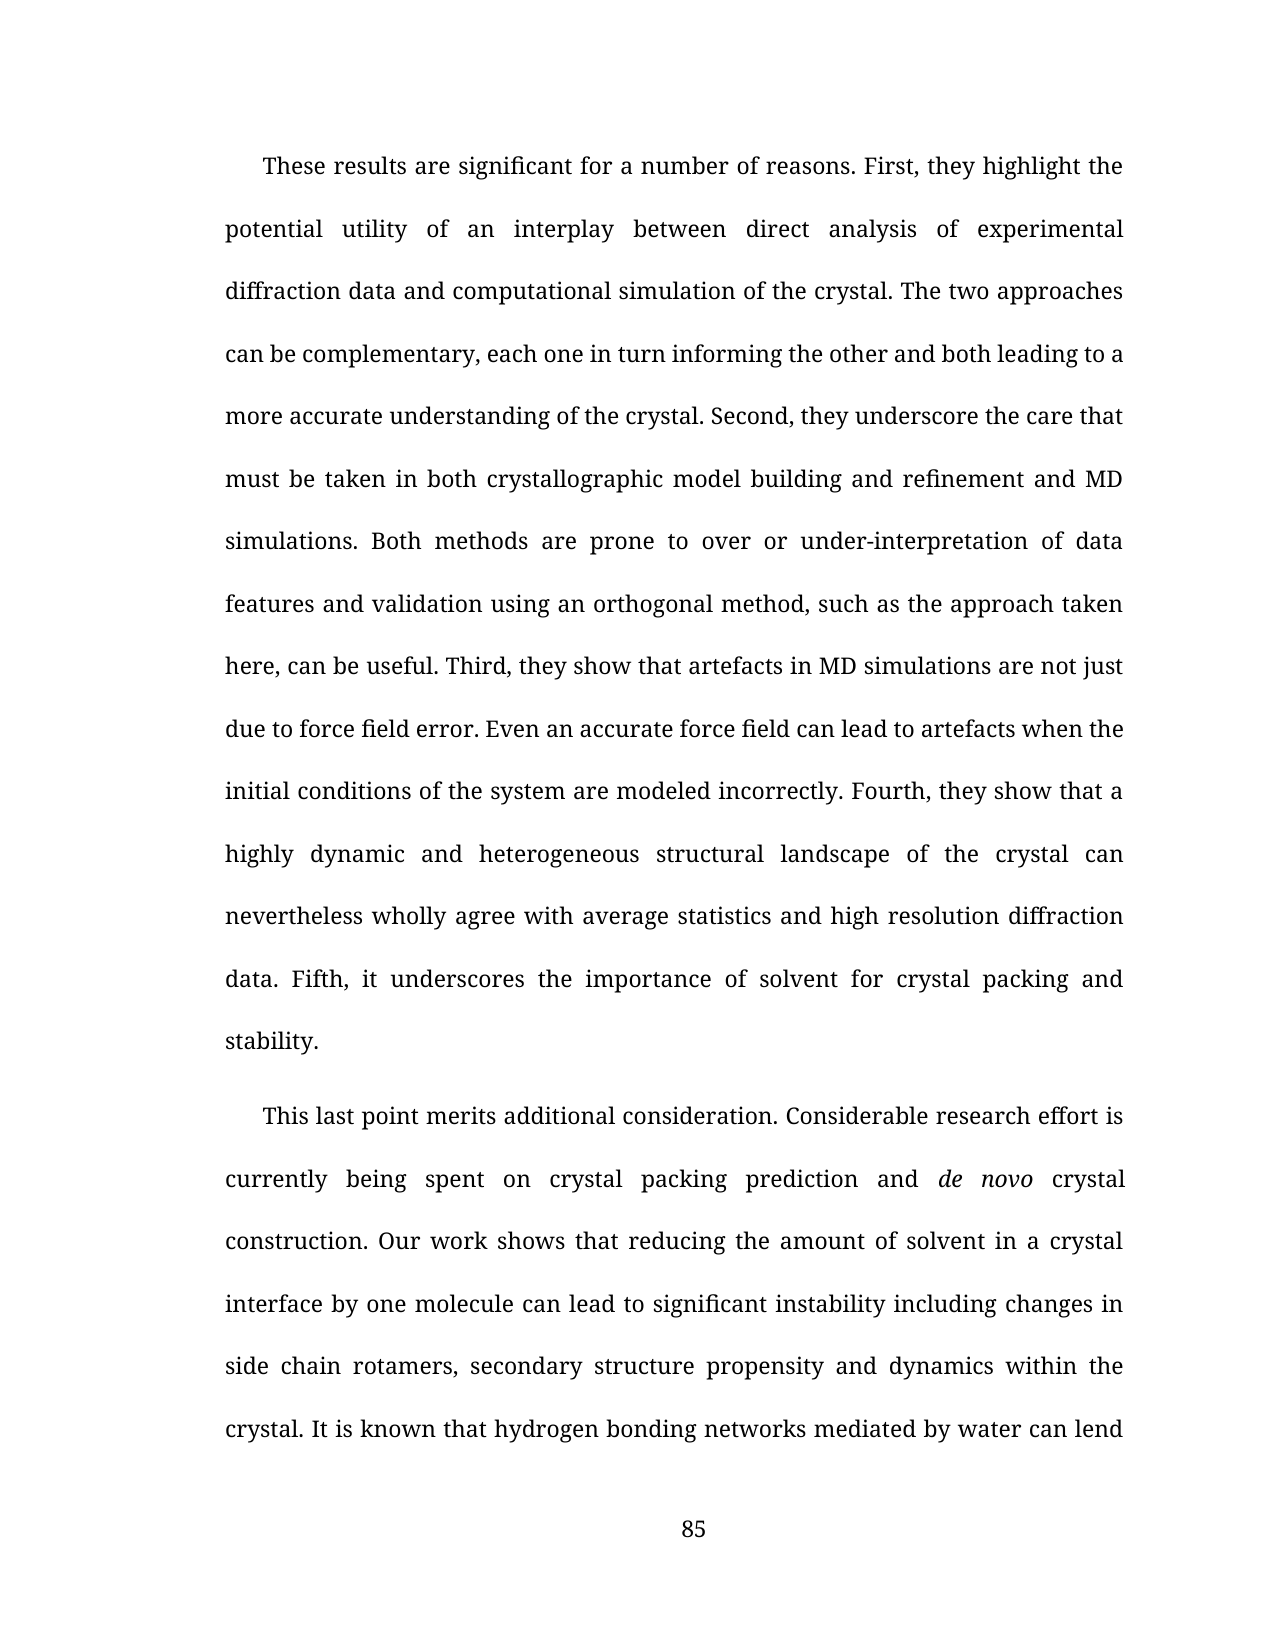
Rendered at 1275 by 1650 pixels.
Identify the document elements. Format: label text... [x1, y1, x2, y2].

text These results are significant for a number of reasons. First, they highlight the potential utility of an interplay between direct analysis of experimental diffraction data and computational simulation of the crystal. The two approaches can be complementary, each one in turn informing the other and both leading to a more accurate understanding of the crystal. Second, they underscore the care that must be taken in both crystallographic model building and refinement and MD simulations. Both methods are prone to over or under-interpretation of data features and validation using an orthogonal method, such as the approach taken here, can be useful. Third, they show that artefacts in MD simulations are not just due to force field error. Even an accurate force field can lead to artefacts when the initial conditions of the system are modeled incorrectly. Fourth, they show that a highly dynamic and heterogeneous structural landscape of the crystal can nevertheless wholly agree with average statistics and high resolution diffraction data. Fifth, it underscores the importance of solvent for crystal packing and stability. [225, 150, 1125, 1056]
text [225, 1100, 1125, 1444]
